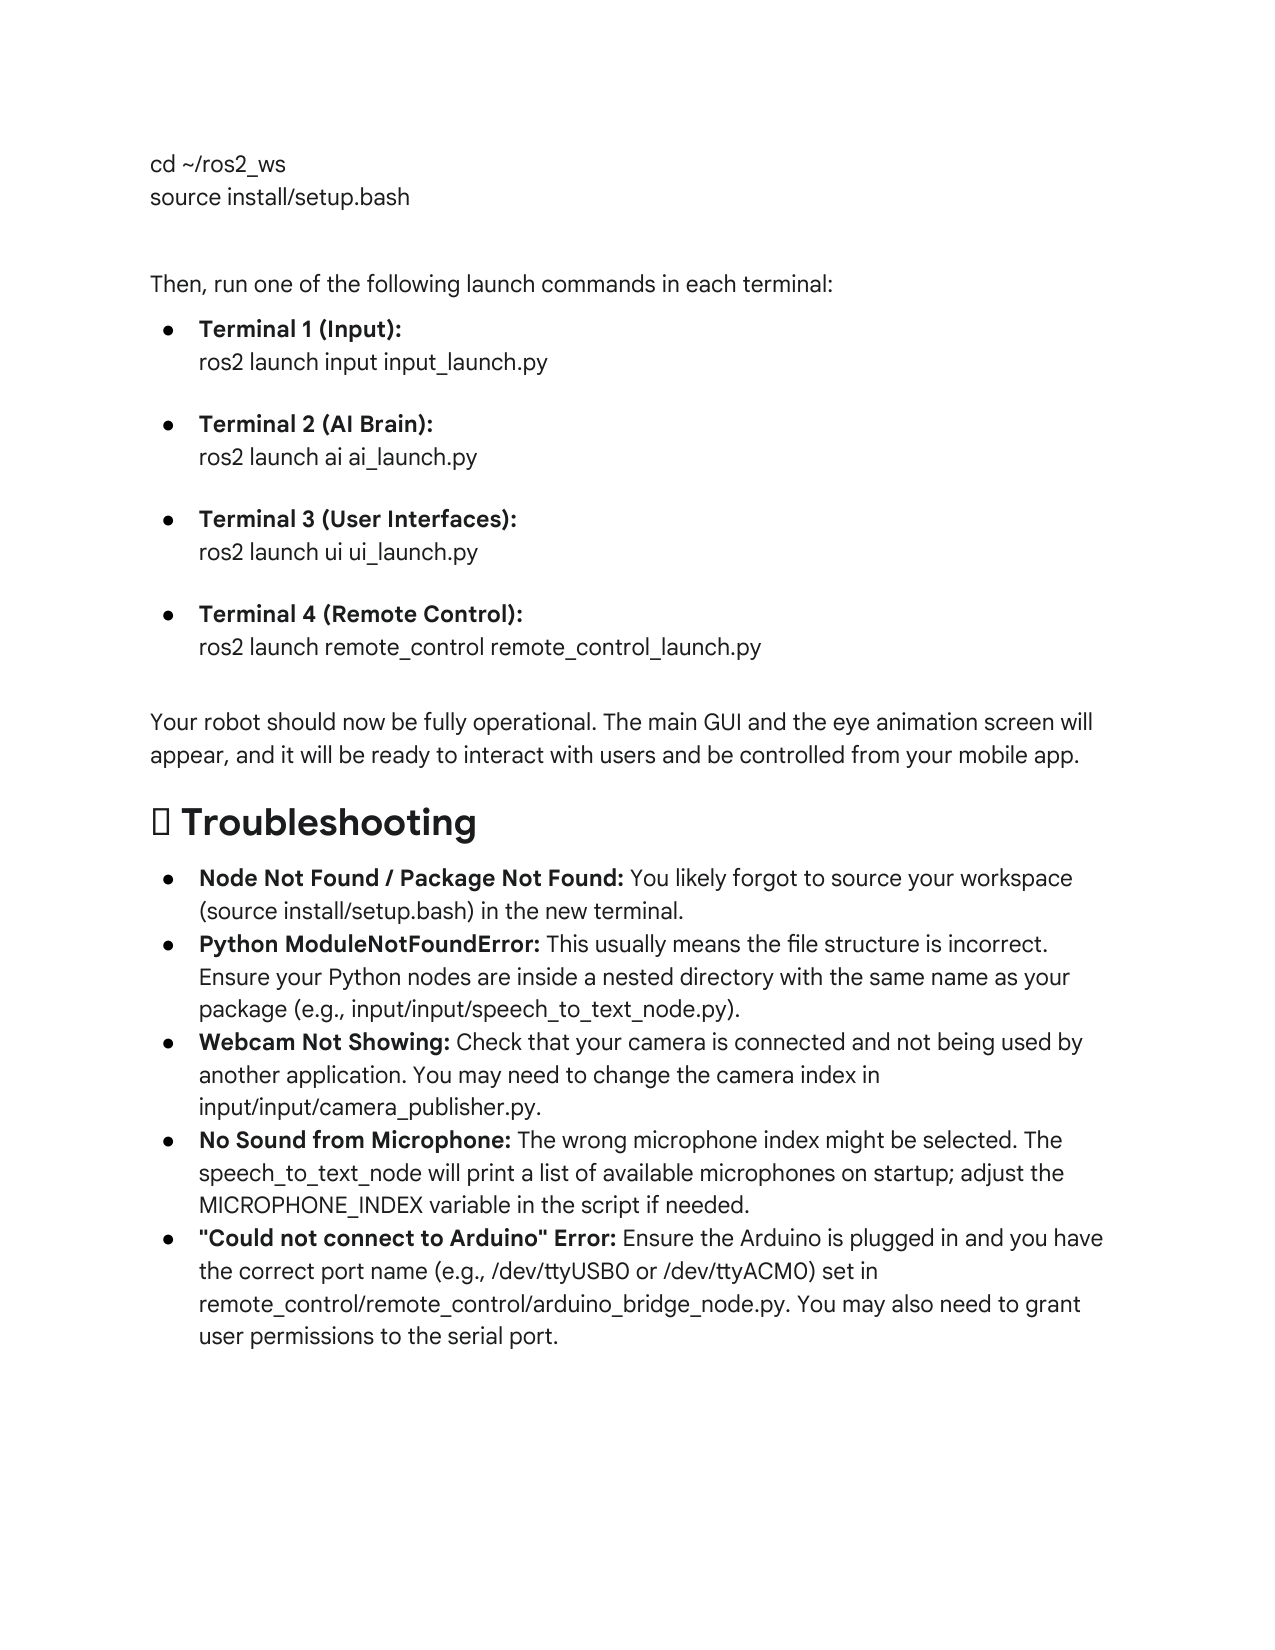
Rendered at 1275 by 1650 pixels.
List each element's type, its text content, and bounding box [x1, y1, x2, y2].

list Python ModuleNotFoundError: This usually means the file structure is incorrect. Ensure your Python nodes are inside a nested directory with the same name as your package (e.g., input/input/speech_to_text_node.py). [161, 930, 1125, 1024]
list Terminal 3 (User Interfaces): ros2 launch ui ui_launch.py [161, 506, 1125, 597]
list "Could not connect to Arduino" Error: Ensure the Arduino is plugged in and you have the correct port name (e.g., /dev/ttyUSB0 or /dev/ttyACM0) set in remote_control/remote_control/arduino_bridge_node.py. You may also need to grant user permissions to the serial port. [161, 1224, 1125, 1351]
list Terminal 2 (AI Brain): ros2 launch ai ai_launch.py [161, 410, 1125, 502]
list Node Not Found / Package Not Found: You likely forgot to source your workspace (source install/setup.bash) in the new terminal. [161, 865, 1125, 926]
list No Sound from Microphone: The wrong microphone index might be selected. The speech_to_text_node will print a list of available microphones on startup; adjust the MICROPHONE_INDEX variable in the script if needed. [161, 1126, 1125, 1221]
list Terminal 1 (Input): ros2 launch input input_launch.py [161, 315, 1125, 407]
subtitle 💡 Troubleshooting [150, 799, 1125, 846]
text Your robot should now be fully operational. The main GUI and the eye animation screen will appear, and it will be ready to interact with users and be controlled from your mobile app. [150, 708, 1125, 770]
text Then, run one of the following launch commands in each terminal: [150, 270, 1125, 299]
list Terminal 4 (Remote Control): ros2 launch remote_control remote_control_launch.py [161, 601, 1125, 692]
list Webcam Not Showing: Check that your camera is connected and not being used by another application. You may need to change the camera index in input/input/camera_publisher.py. [161, 1028, 1125, 1122]
text cd ~/ros2_ws source install/setup.bash [150, 150, 1125, 241]
